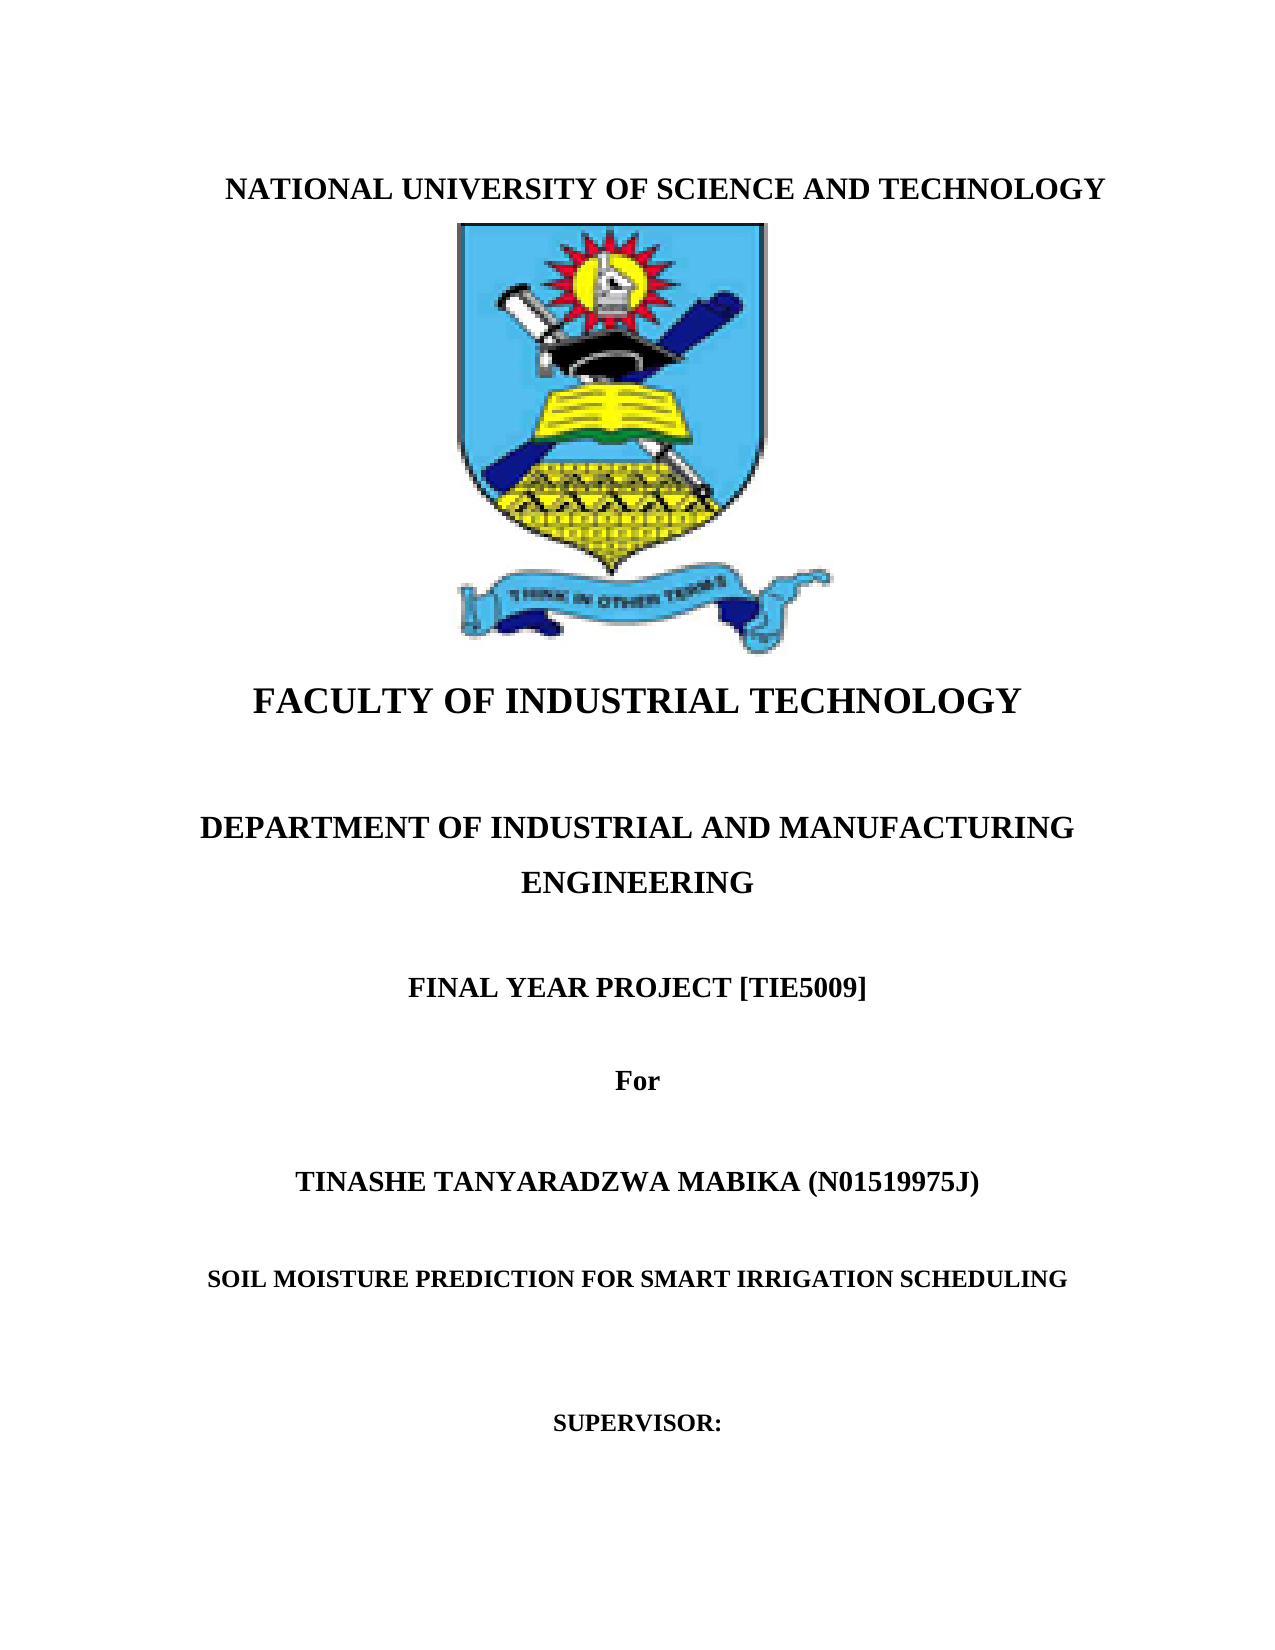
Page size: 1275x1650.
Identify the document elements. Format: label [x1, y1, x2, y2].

picture [428, 223, 847, 665]
